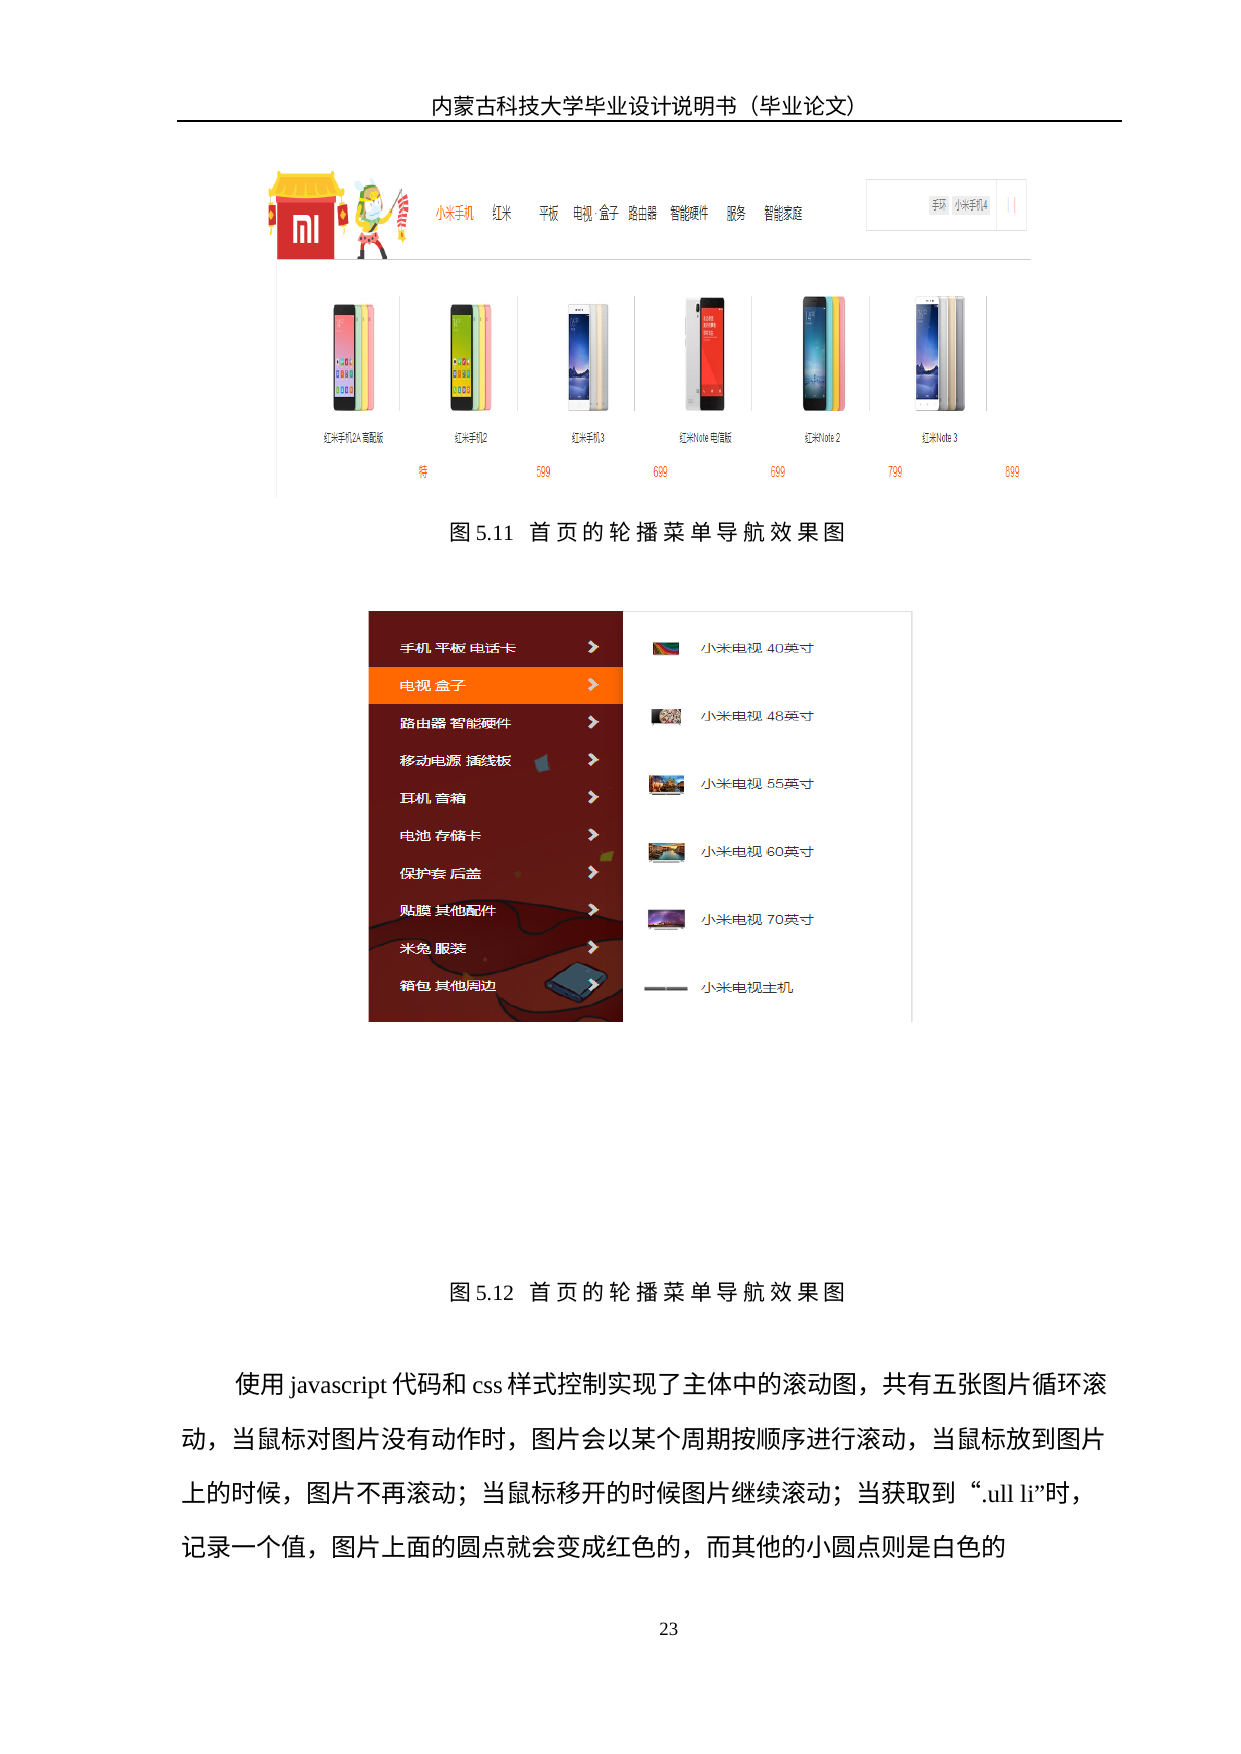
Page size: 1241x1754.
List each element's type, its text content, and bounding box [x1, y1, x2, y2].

text 图5.12首页的轮播菜单导航效果图 [181, 1272, 1118, 1310]
picture [268, 163, 1031, 497]
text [181, 1365, 1118, 1564]
picture [368, 611, 913, 1022]
text 图5.11首页的轮播菜单导航效果图 [181, 511, 1118, 550]
